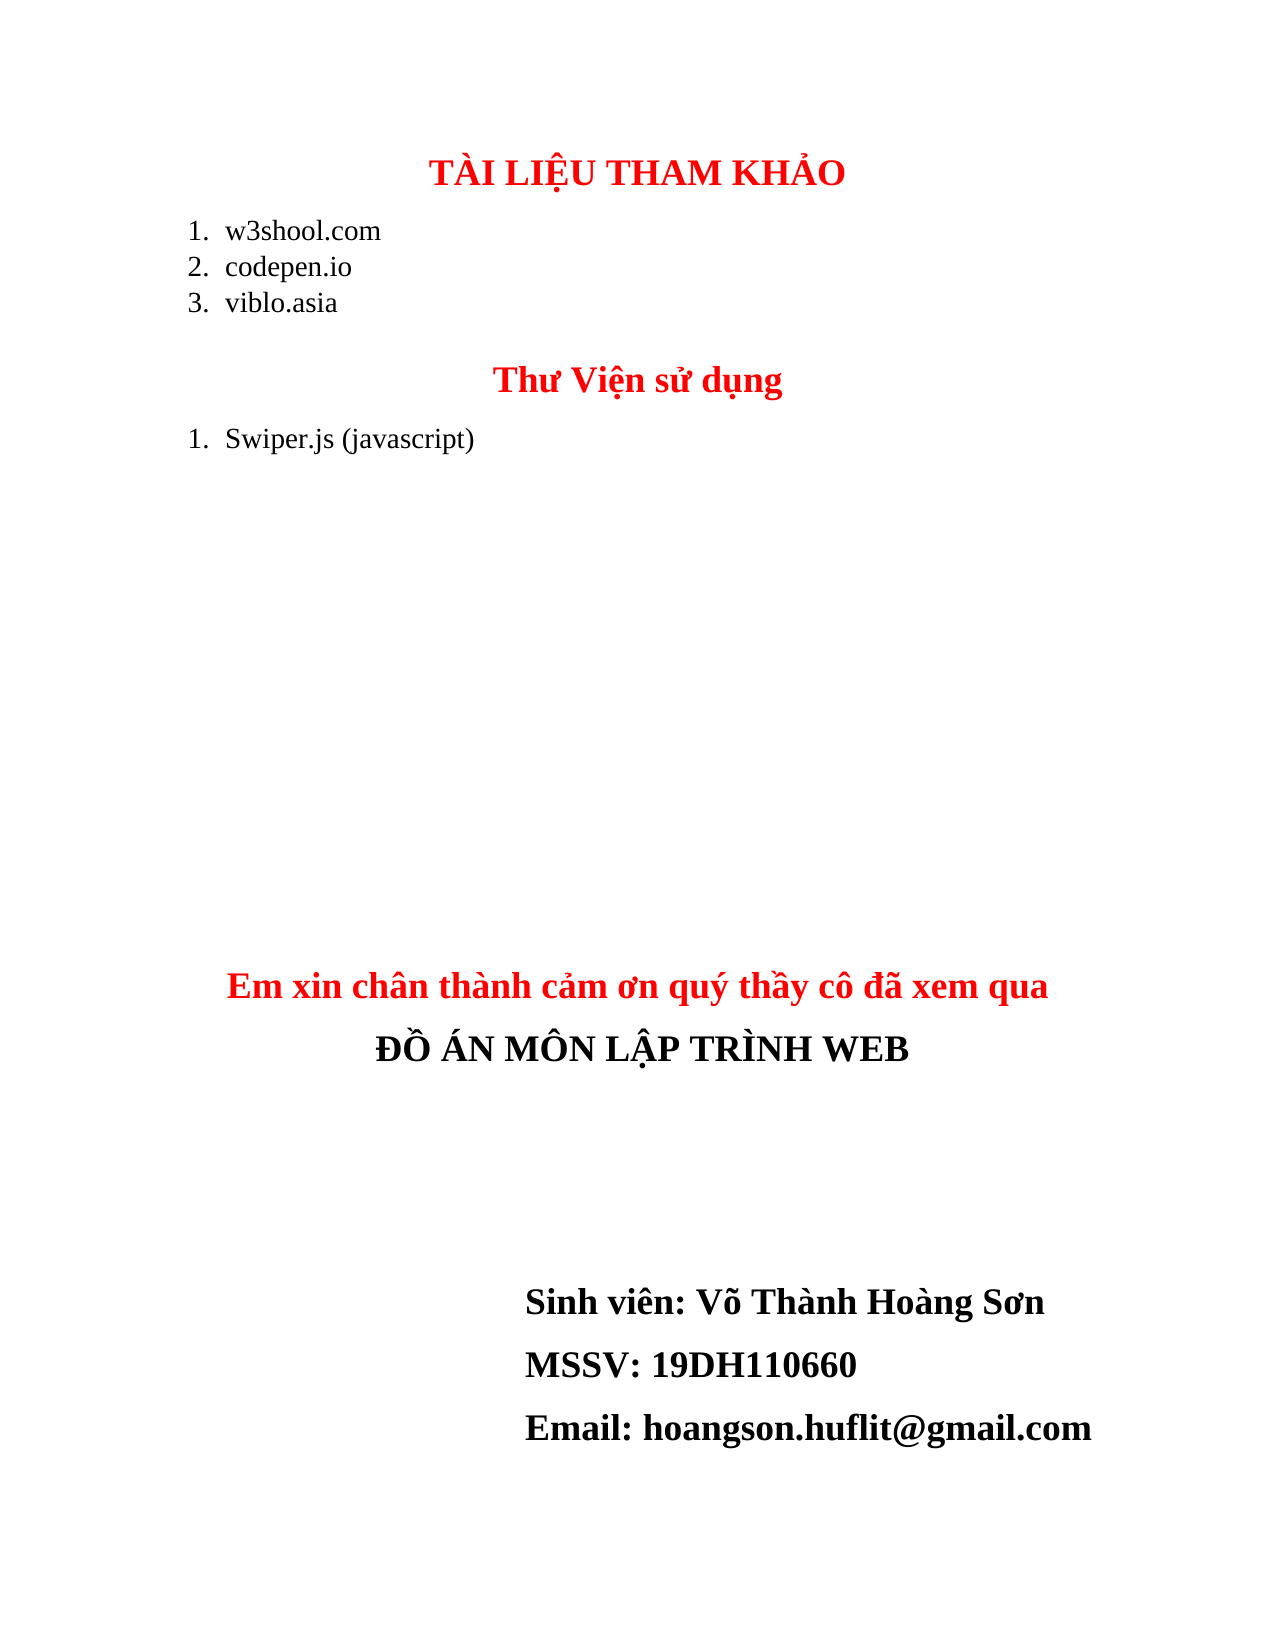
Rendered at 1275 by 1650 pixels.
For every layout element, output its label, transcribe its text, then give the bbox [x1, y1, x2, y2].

list codepen.io [187, 249, 1125, 283]
text MSSV: 19DH110660 [450, 1342, 1125, 1386]
list w3shool.com [187, 213, 1125, 247]
text Email: hoangson.huflit@gmail.com [450, 1406, 1125, 1449]
text Thư Viện sử dụng [150, 358, 1125, 401]
text ĐỒ ÁN MÔN LẬP TRÌNH WEB [150, 1026, 1125, 1069]
text Em xin chân thành cảm ơn quý thầy cô đã xem qua [150, 963, 1125, 1006]
list viblo.asia [187, 286, 1125, 319]
text TÀI LIỆU THAM KHẢO [150, 150, 1125, 193]
list Swiper.js (javascript) [187, 421, 1125, 454]
text Sinh viên: Võ Thành Hoàng Sơn [450, 1279, 1125, 1322]
